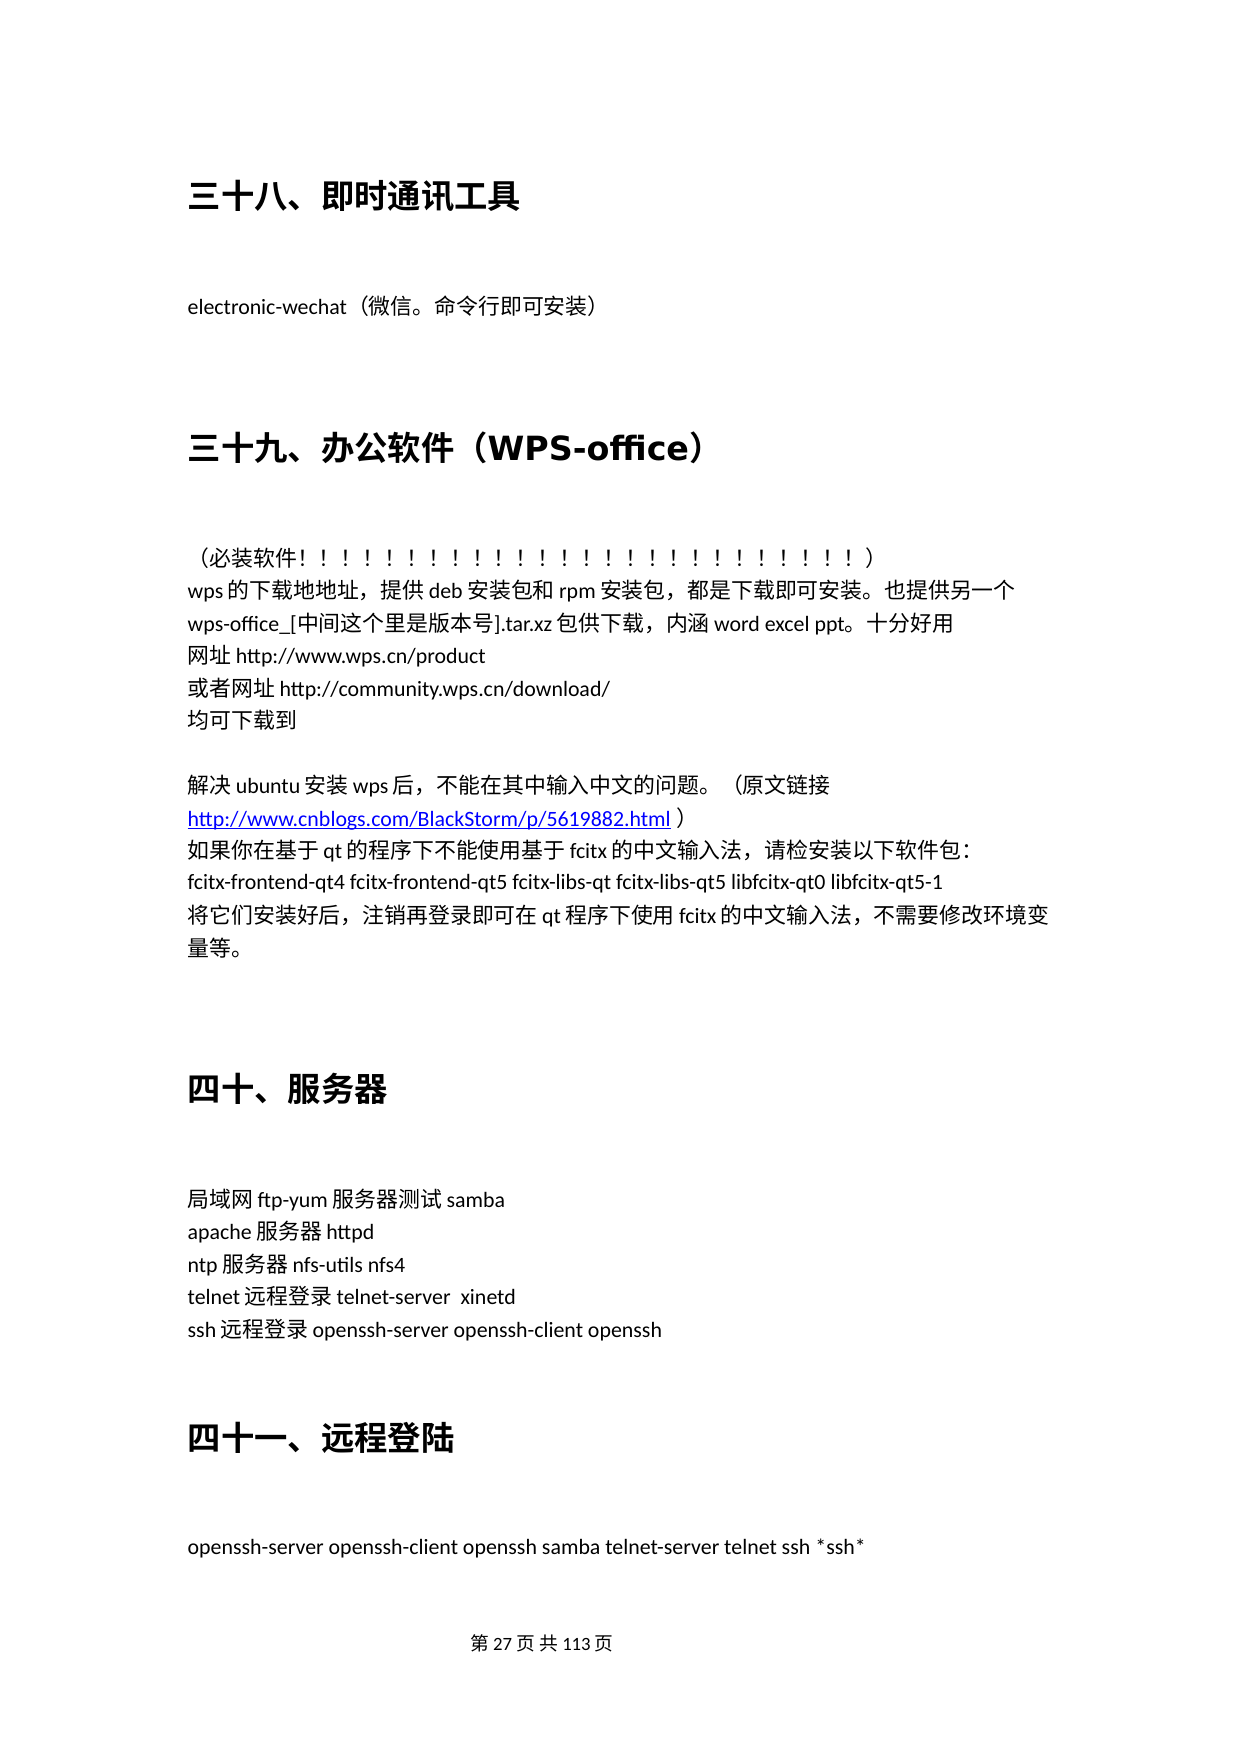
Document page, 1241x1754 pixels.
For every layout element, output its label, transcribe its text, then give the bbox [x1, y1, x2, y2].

text ssh远程登录openssh-server openssh-client openssh [187, 1311, 1053, 1344]
text 局域网ftp-yum服务器测试 samba [187, 1181, 1053, 1214]
subtitle 三十八、即时通讯工具 [187, 162, 1053, 227]
text （必装软件！！！！！！！！！！！！！！！！！！！！！！！！！！） [187, 540, 1053, 573]
text 如果你在基于qt的程序下不能使用基于fcitx的中文输入法，请检安装以下软件包： [187, 833, 1053, 865]
subtitle 三十九、办公软件（WPS-office） [187, 413, 1053, 478]
subtitle 四十一、远程登陆 [187, 1403, 1053, 1468]
text openssh-server openssh-client openssh samba telnet-server telnet ssh *ssh* [187, 1530, 1053, 1563]
text 网址http://www.wps.cn/product [187, 638, 1053, 670]
text 或者网址http://community.wps.cn/download/ [187, 670, 1053, 703]
text electronic-wechat（微信。命令行即可安装） [187, 289, 1053, 321]
text apache服务器httpd [187, 1214, 1053, 1246]
text telnet远程登录telnet-server xinetd [187, 1279, 1053, 1311]
text ntp服务器 nfs-utils nfs4 [187, 1246, 1053, 1279]
text 均可下载到 [187, 703, 1053, 735]
text 将它们安装好后，注销再登录即可在qt程序下使用fcitx的中文输入法，不需要修改环境变量等。 [187, 898, 1053, 963]
text fcitx-frontend-qt4 fcitx-frontend-qt5 fcitx-libs-qt fcitx-libs-qt5 libfcitx-qt0 libfcitx-qt5-1 [187, 865, 1053, 898]
text 解决ubuntu安装wps后，不能在其中输入中文的问题。（原文链接 http://www.cnblogs.com/BlackStorm/p/5619882.html ） [187, 768, 1053, 833]
text wps的下载地地址，提供deb安装包和rpm安装包，都是下载即可安装。也提供另一个wps-office_[中间这个里是版本号].tar.xz包供下载，内涵word excel ppt。十分好用 [187, 573, 1053, 638]
subtitle 四十、服务器 [187, 1055, 1053, 1120]
